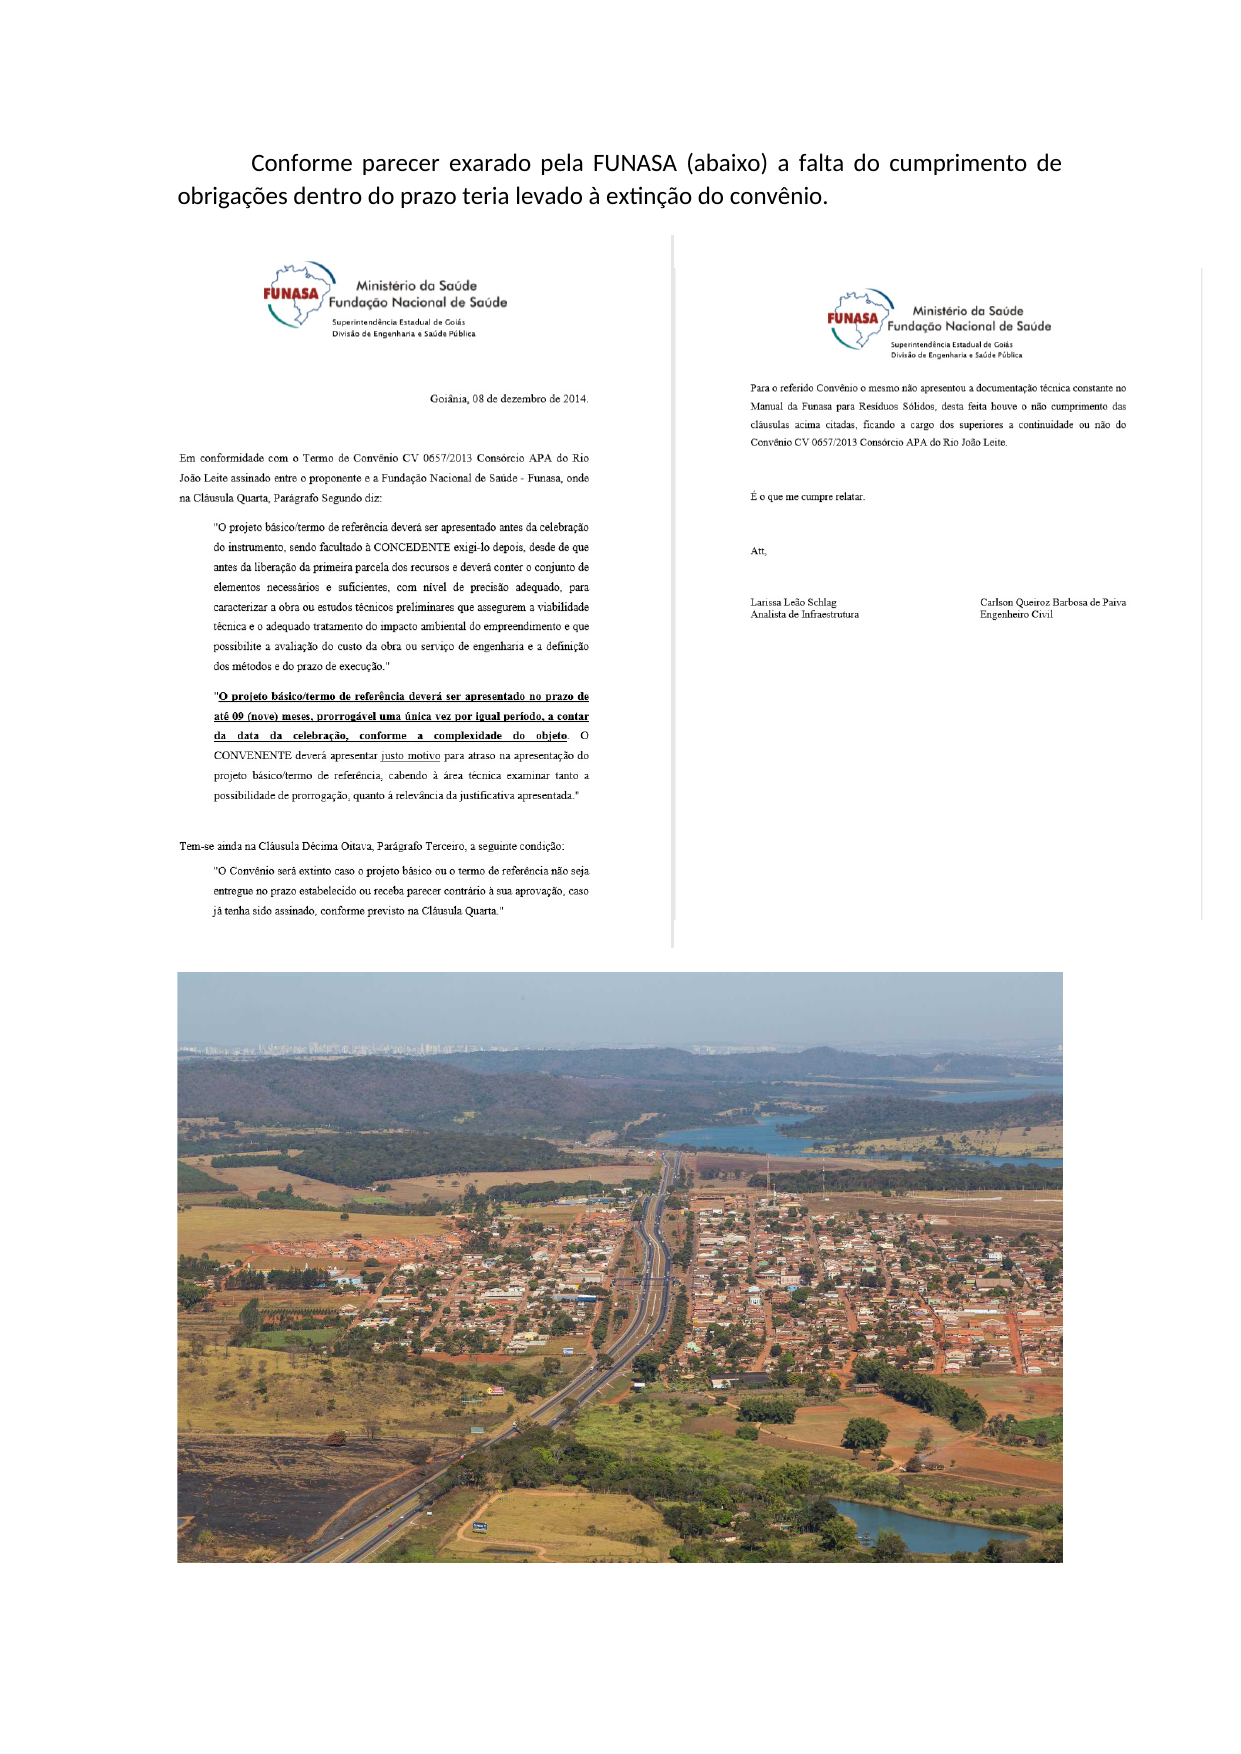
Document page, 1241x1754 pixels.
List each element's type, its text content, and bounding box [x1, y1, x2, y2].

picture [177, 972, 1063, 1563]
picture [104, 235, 1203, 948]
text Conforme parecer exarado pela FUNASA (abaixo) a falta do cumprimento de obrigações dentro do prazo teria levado à extinção do convênio. [177, 148, 1063, 211]
